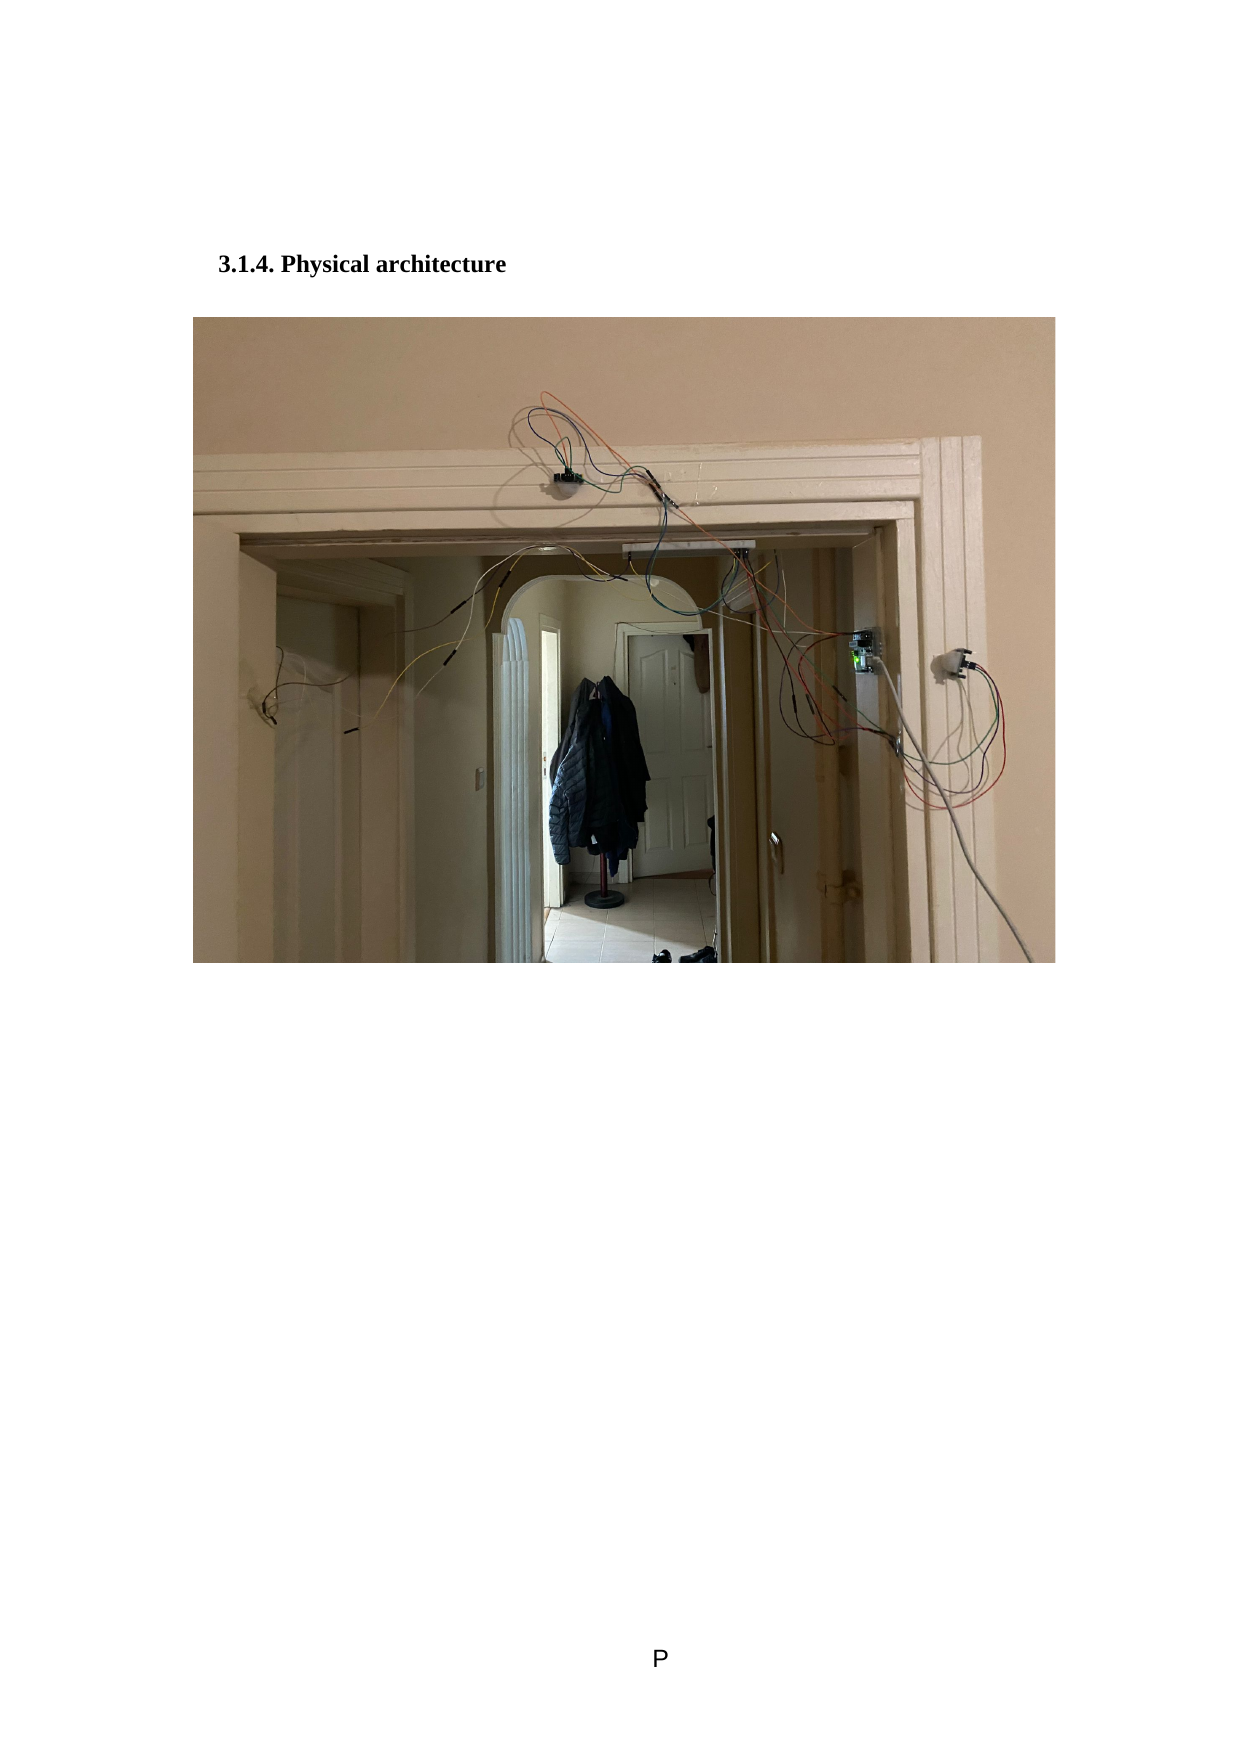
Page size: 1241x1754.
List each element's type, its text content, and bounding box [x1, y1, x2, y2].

subtitle 3.1.4. Physical architecture [118, 249, 1122, 278]
picture [193, 317, 1056, 963]
